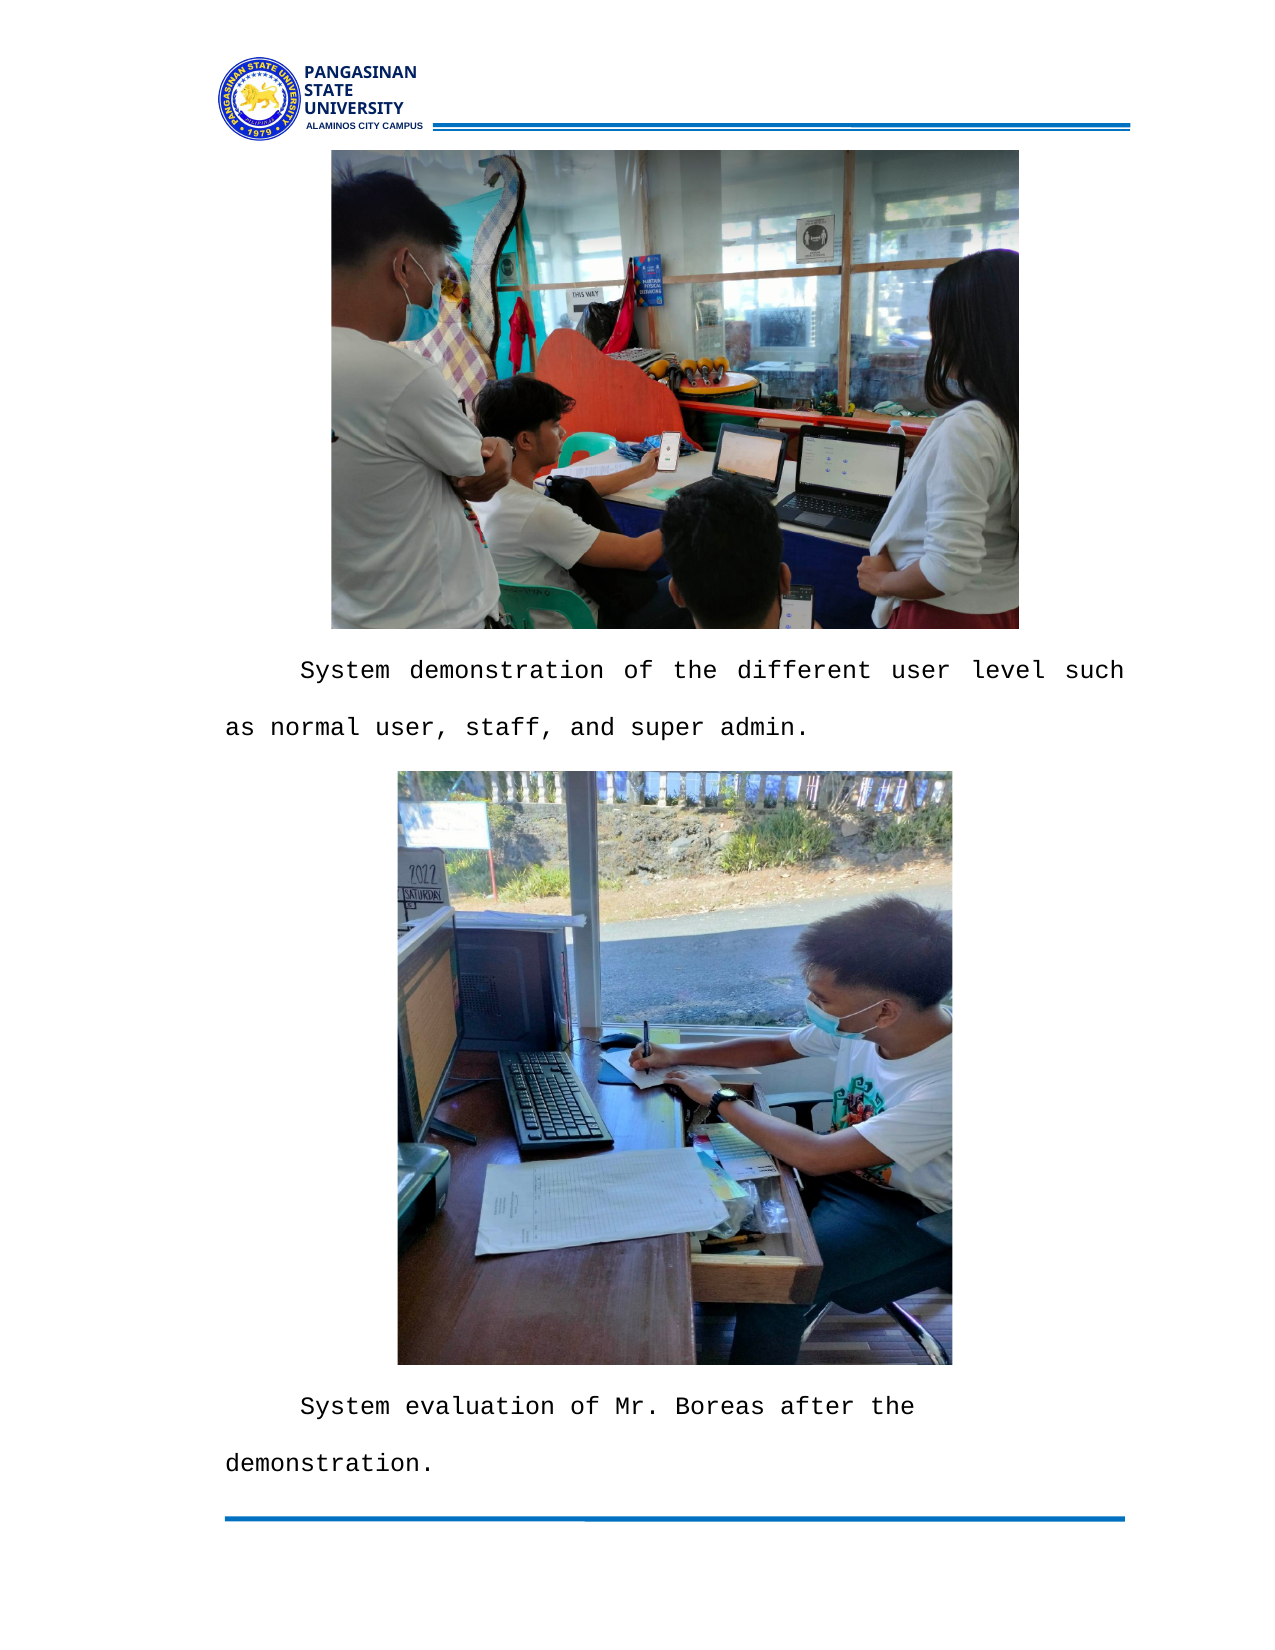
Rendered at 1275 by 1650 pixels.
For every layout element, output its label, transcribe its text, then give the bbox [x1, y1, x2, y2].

text System demonstration of the different user level such as normal user, staff, and super admin. [225, 658, 1125, 743]
picture [331, 150, 1019, 629]
text System evaluation of Mr. Boreas after the demonstration. [225, 1394, 1125, 1479]
picture [397, 771, 953, 1365]
picture [218, 57, 301, 141]
